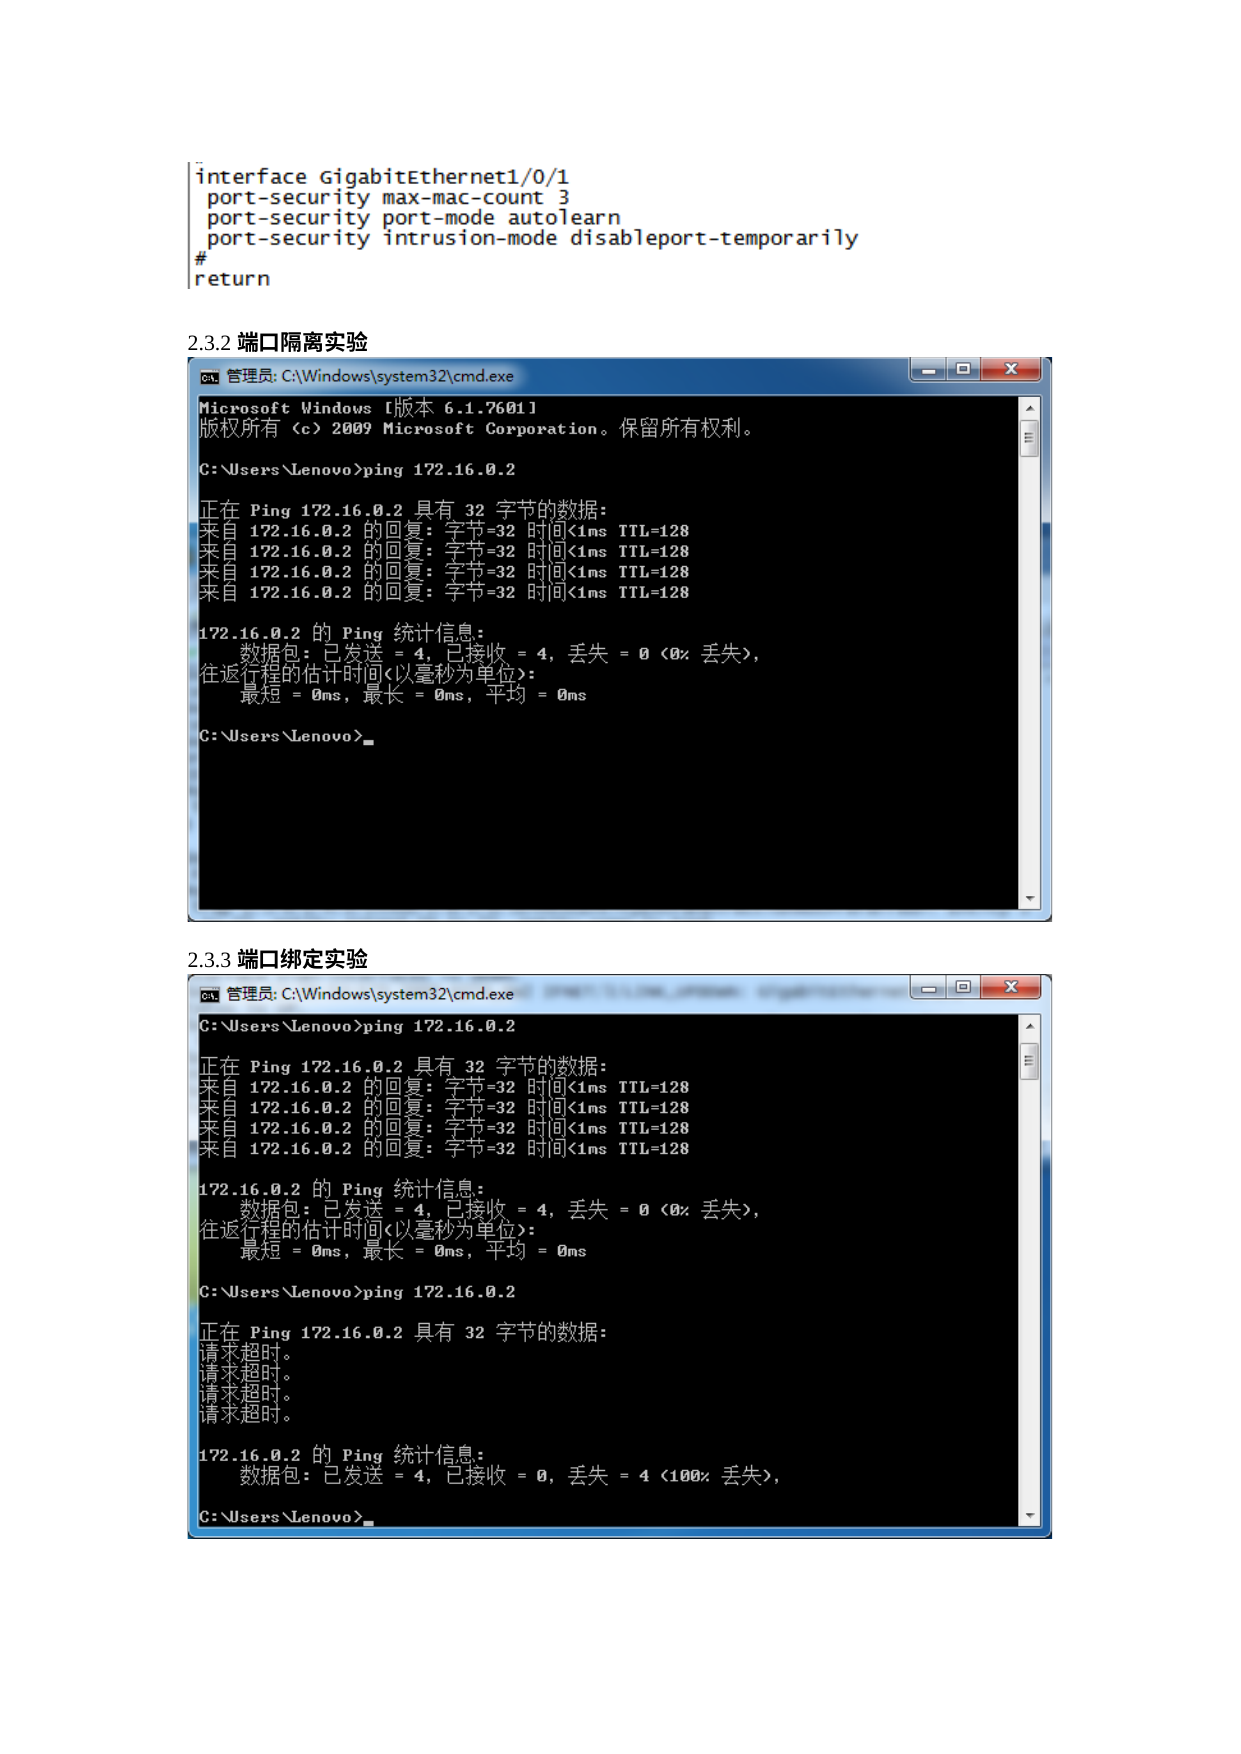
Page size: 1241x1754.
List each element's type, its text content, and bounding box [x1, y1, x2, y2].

picture [187, 162, 877, 289]
text 2.3.2 端口隔离实验 [187, 324, 1053, 357]
text 2.3.3 端口绑定实验 [187, 942, 1053, 974]
picture [187, 357, 1053, 922]
picture [187, 974, 1053, 1539]
